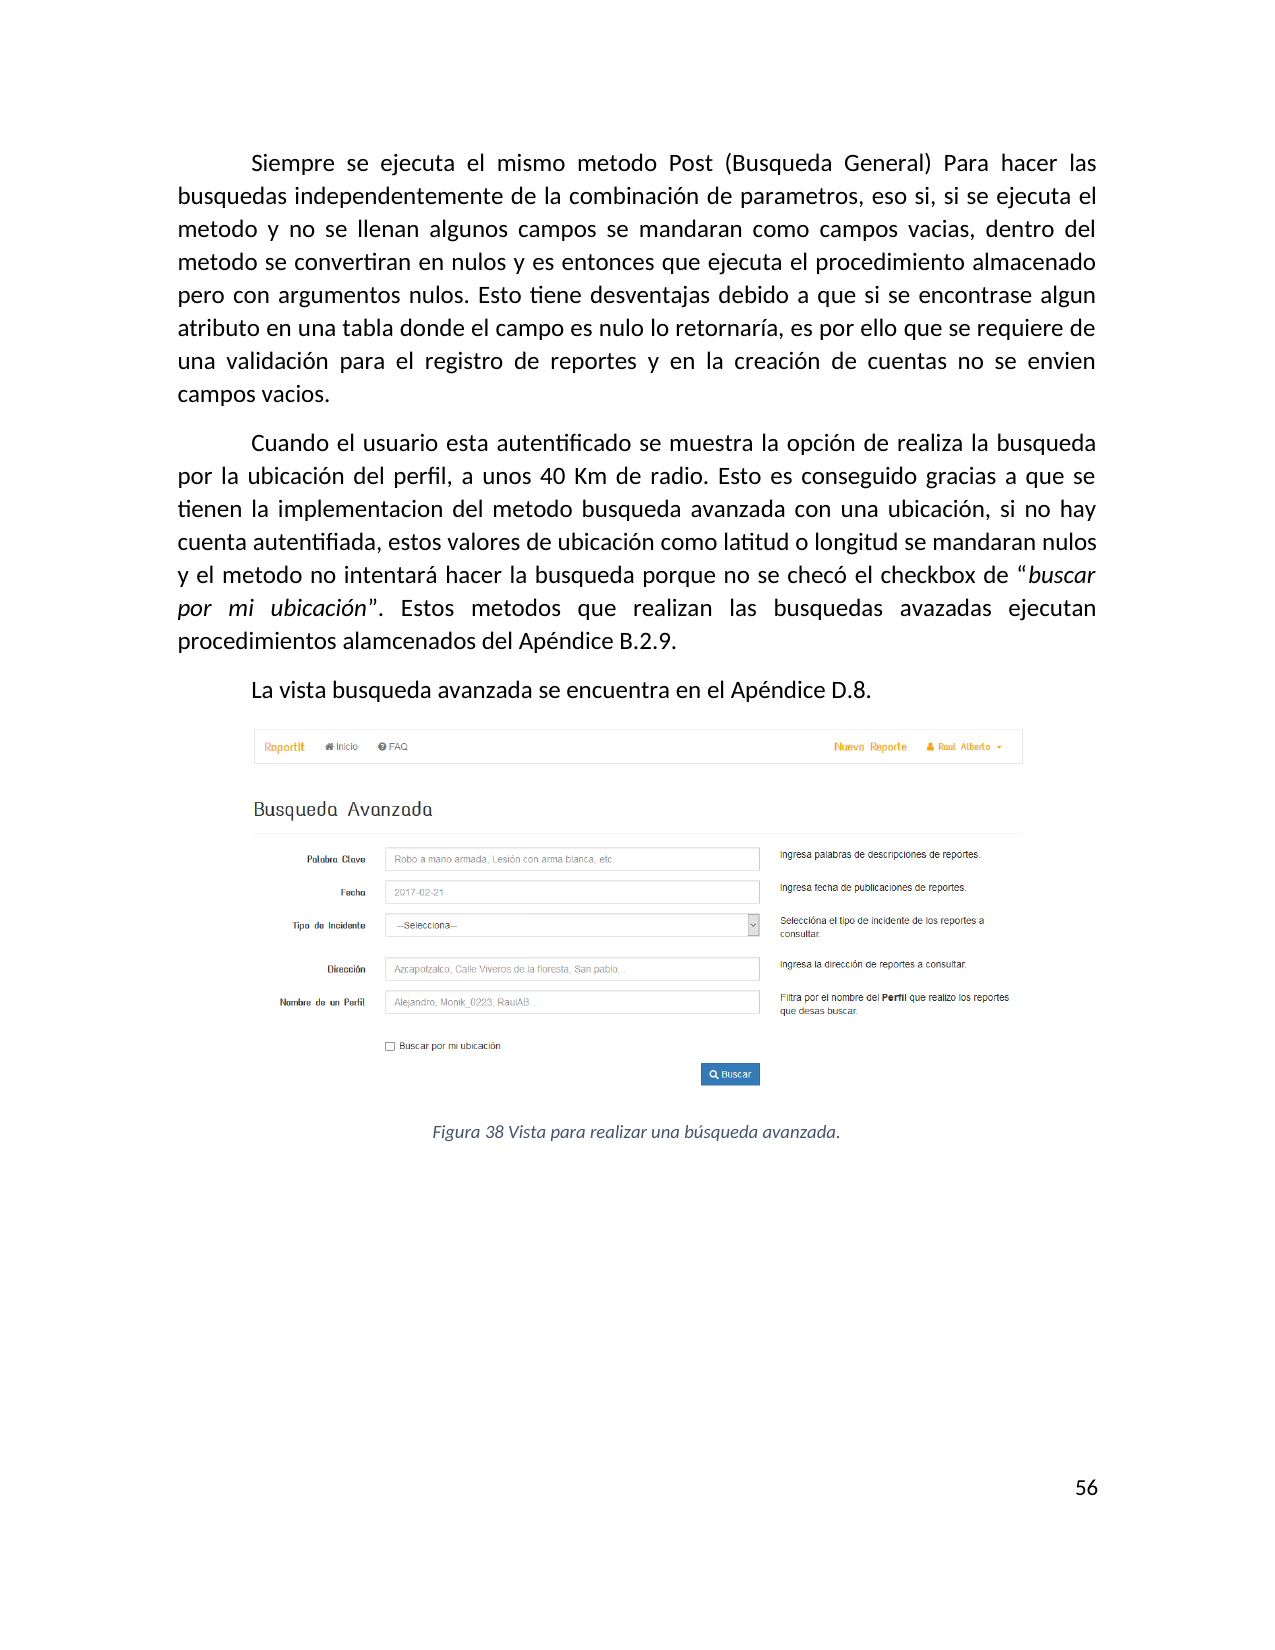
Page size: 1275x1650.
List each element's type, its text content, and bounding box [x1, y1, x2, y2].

text La vista busqueda avanzada se encuentra en el Apéndice D.8. [177, 675, 1098, 705]
text Figura 38 Vista para realizar una búsqueda avanzada. [177, 1120, 1098, 1143]
picture [239, 724, 1036, 1102]
text Siempre se ejecuta el mismo metodo Post (Busqueda General) Para hacer las busquedas independentemente de la combinación de parametros, eso si, si se ejecuta el metodo y no se llenan algunos campos se mandaran como campos vacias, dentro del metodo se convertiran en nulos y es entonces que ejecuta el procedimiento almacenado pero con argumentos nulos. Esto tiene desventajas debido a que si se encontrase algun atributo en una tabla donde el campo es nulo lo retornaría, es por ello que se requiere de una validación para el registro de reportes y en la creación de cuentas no se envien campos vacios. [177, 148, 1098, 408]
text Cuando el usuario esta autentificado se muestra la opción de realiza la busqueda por la ubicación del perfil, a unos 40 Km de radio. Esto es conseguido gracias a que se tienen la implementacion del metodo busqueda avanzada con una ubicación, si no hay cuenta autentifiada, estos valores de ubicación como latitud o longitud se mandaran nulos y el metodo no intentará hacer la busqueda porque no se checó el checkbox de “buscar por mi ubicación”. Estos metodos que realizan las busquedas avazadas ejecutan procedimientos alamcenados del Apéndice B.2.9. [177, 428, 1098, 656]
